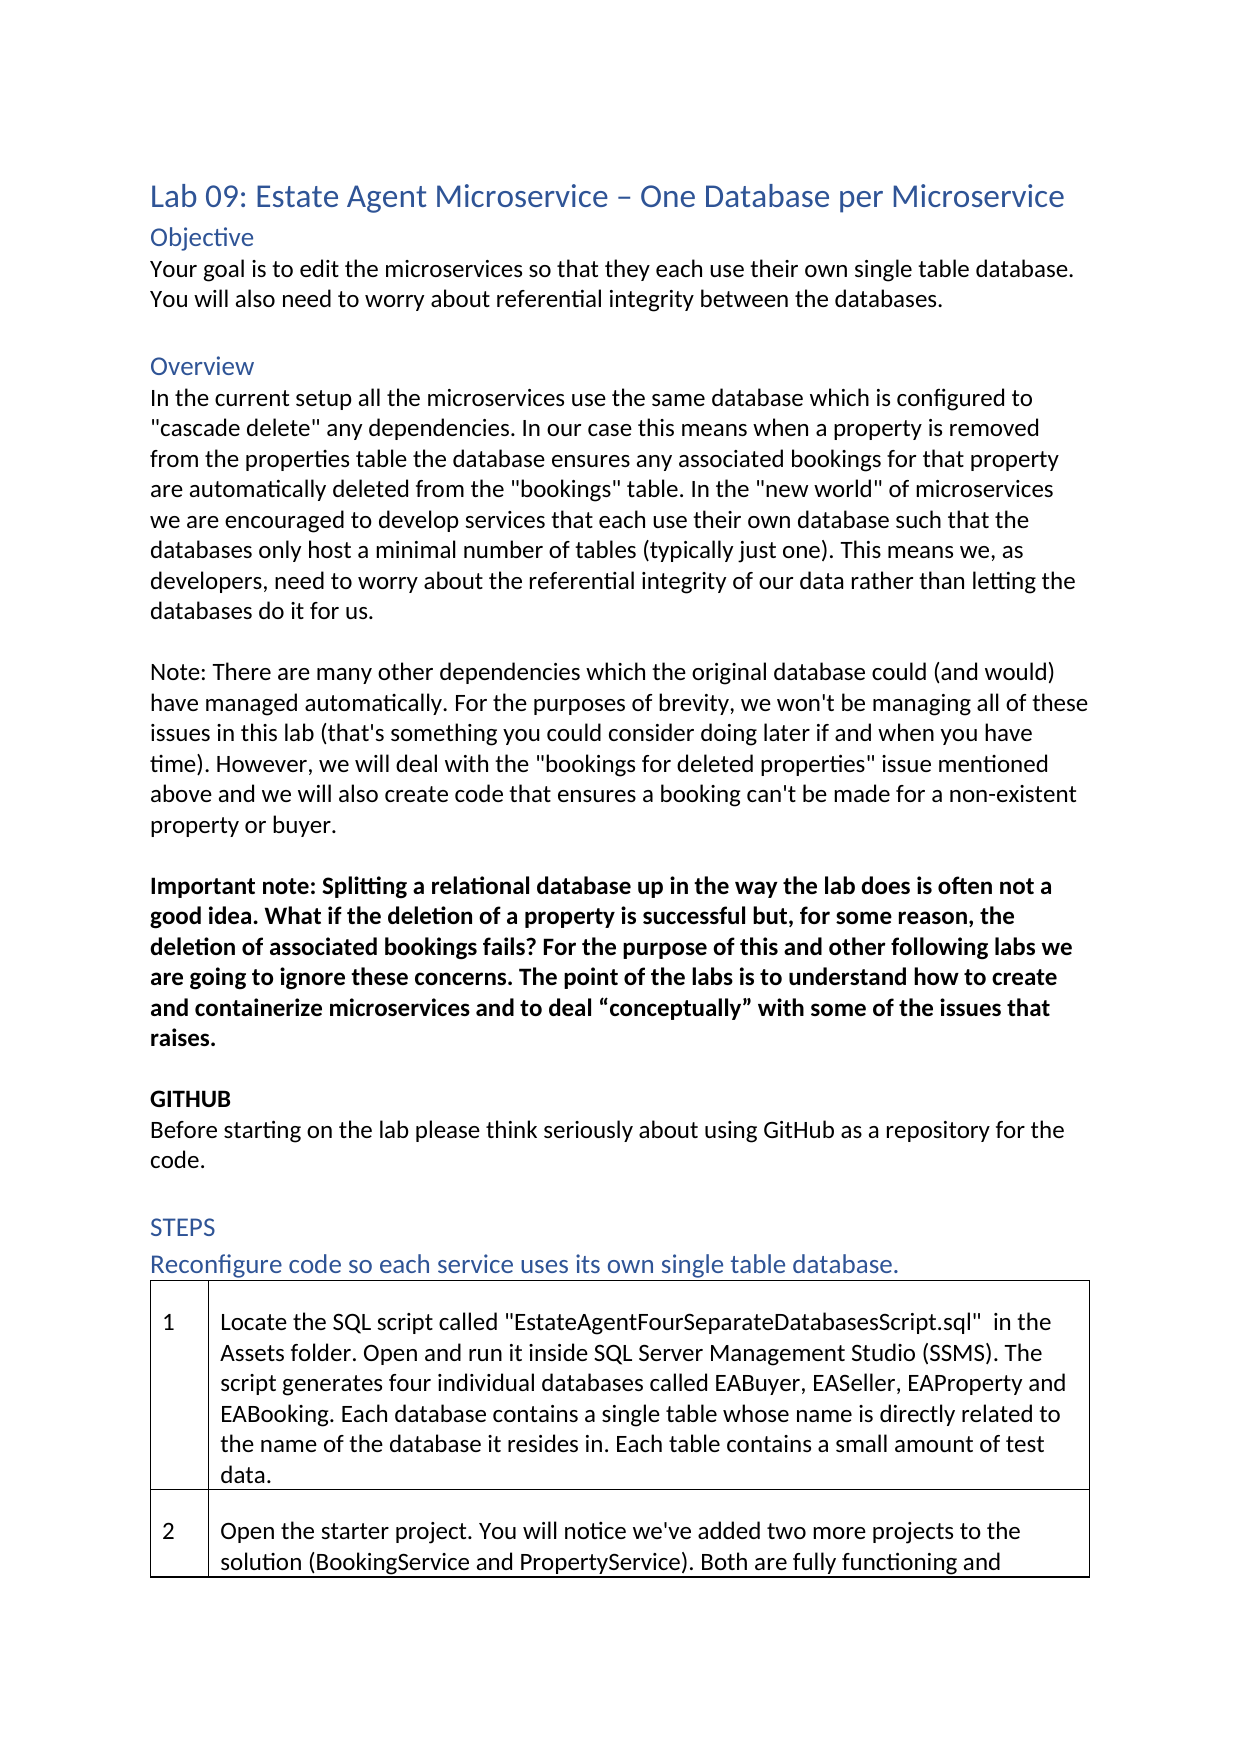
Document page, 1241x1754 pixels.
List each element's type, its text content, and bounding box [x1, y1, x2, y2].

table_header Locate the SQL script called "EstateAgentFourSeparateDatabasesScript.sql" in the Assets folder. Open and run it inside SQL Server Management Studio (SSMS). The script generates four individual databases called EABuyer, EASeller, EAProperty and EABooking. Each database contains a single table whose name is directly related to the name of the database it resides in. Each table contains a small amount of test data. [209, 1281, 1089, 1489]
text Before starting on the lab please think seriously about using GitHub as a repository for the code. [150, 1114, 1090, 1175]
text GITHUB [150, 1084, 1090, 1114]
subtitle Reconfigure code so each service uses its own single table database. [150, 1247, 1090, 1280]
text Your goal is to edit the microservices so that they each use their own single table database. You will also need to worry about referential integrity between the databases. [150, 253, 1090, 314]
text Note: There are many other dependencies which the original database could (and would) have managed automatically. For the purposes of brevity, we won't be managing all of these issues in this lab (that's something you could consider doing later if and when you have time). However, we will deal with the "bookings for deleted properties" issue mentioned above and we will also create code that ensures a booking can't be made for a non-existent property or buyer. [150, 656, 1090, 839]
subtitle STEPS [150, 1210, 1090, 1243]
subtitle Lab 09: Estate Agent Microservice – One Database per Microservice [150, 175, 1090, 216]
table_cell 2 [151, 1490, 208, 1576]
text In the current setup all the microservices use the same database which is configured to "cascade delete" any dependencies. In our case this means when a property is removed from the properties table the database ensures any associated bookings for that property are automatically deleted from the "bookings" table. In the "new world" of microservices we are encouraged to develop services that each use their own database such that the databases only host a minimal number of tables (typically just one). This means we, as developers, need to worry about the referential integrity of our data rather than letting the databases do it for us. [150, 382, 1090, 626]
subtitle Overview [150, 349, 1090, 382]
subtitle Objective [150, 220, 1090, 253]
text Important note: Splitting a relational database up in the way the lab does is often not a good idea. What if the deletion of a property is successful but, for some reason, the deletion of associated bookings fails? For the purpose of this and other following labs we are going to ignore these concerns. The point of the labs is to understand how to create and containerize microservices and to deal “conceptually” with some of the issues that raises. [150, 870, 1090, 1053]
table_header 1 [151, 1281, 208, 1489]
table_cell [209, 1490, 1089, 1576]
